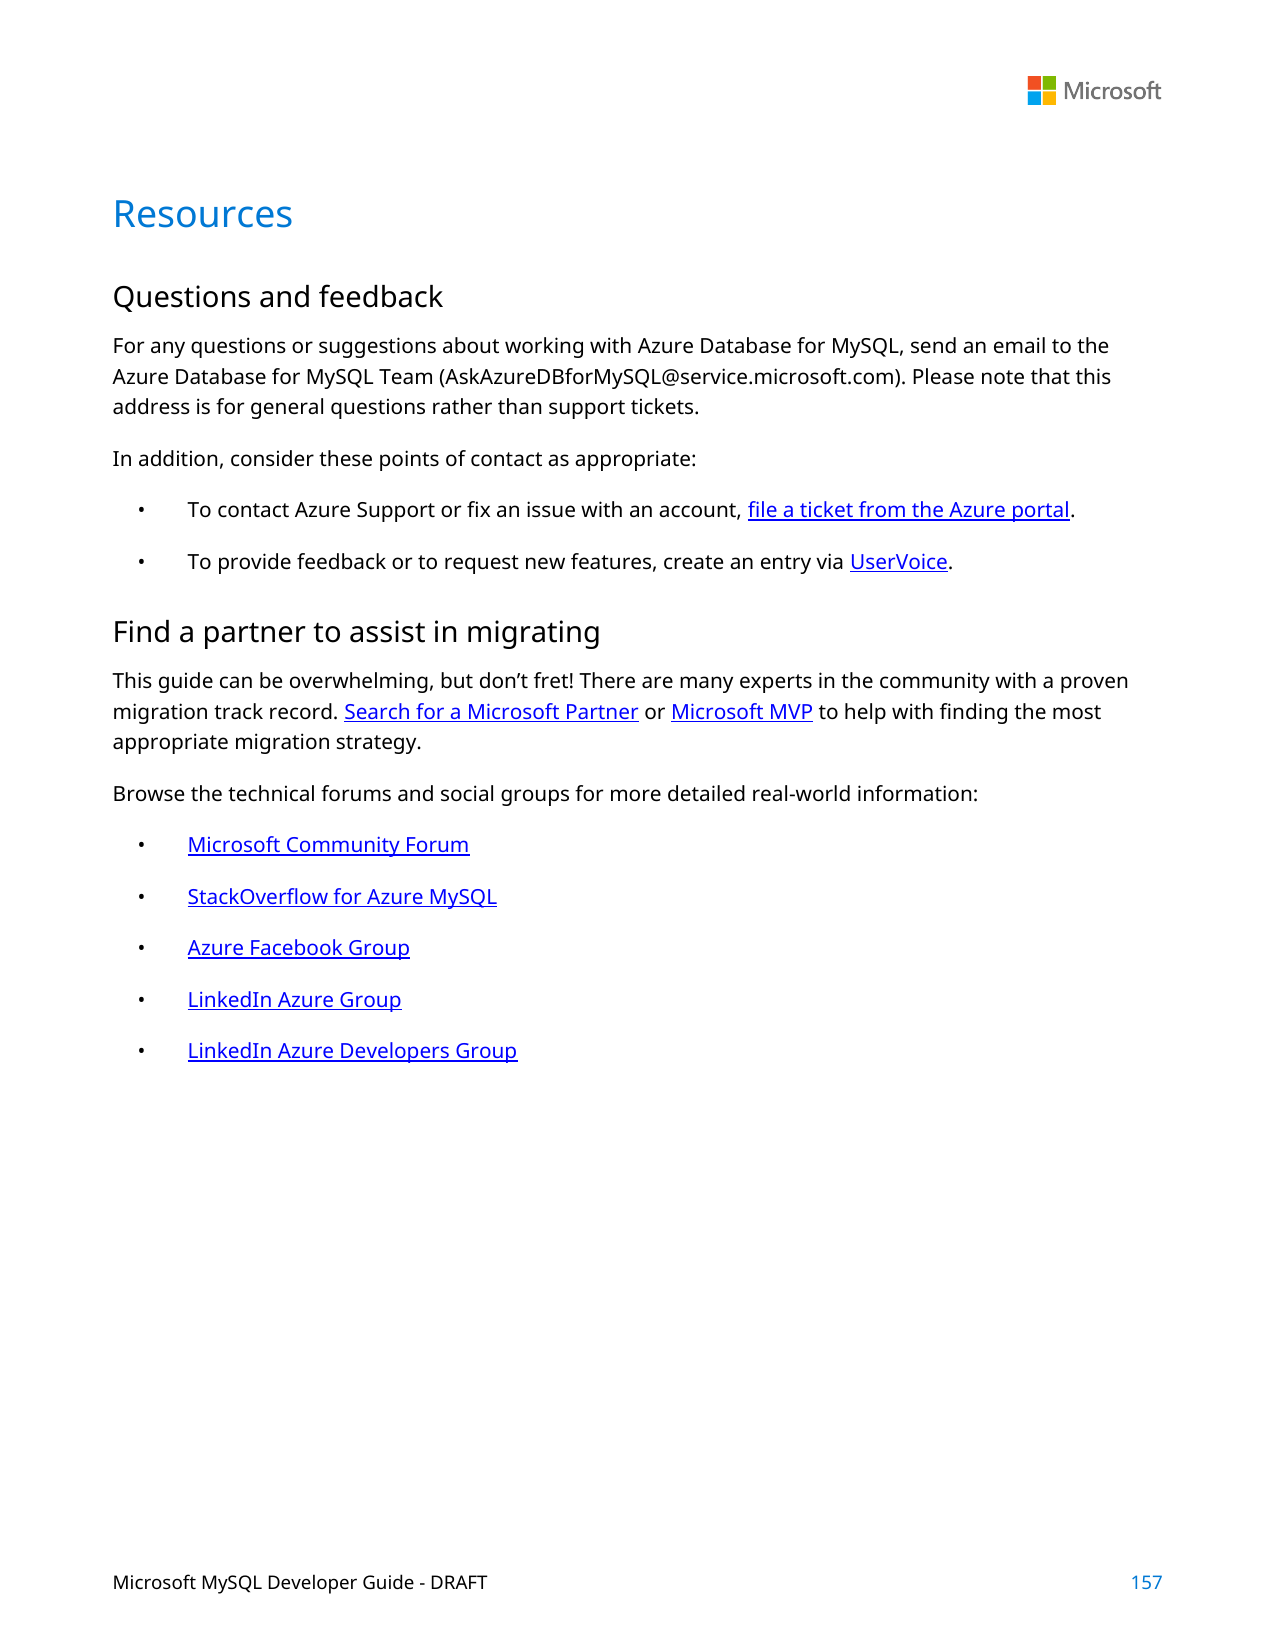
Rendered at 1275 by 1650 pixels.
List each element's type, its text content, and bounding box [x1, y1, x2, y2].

subtitle Resources [112, 187, 1162, 238]
list LinkedIn Azure Group [137, 985, 1162, 1013]
list Azure Facebook Group [137, 933, 1162, 962]
list Microsoft Community Forum [137, 830, 1162, 859]
text For any questions or suggestions about working with Azure Database for MySQL, send an email to the Azure Database for MySQL Team (AskAzureDBforMySQL@service.microsoft.com). Please note that this address is for general questions rather than support tickets. [112, 331, 1162, 421]
list To contact Azure Support or fix an issue with an account, file a ticket from the Azure portal. [137, 495, 1162, 524]
text In addition, consider these points of contact as appropriate: [112, 444, 1162, 472]
list LinkedIn Azure Developers Group [137, 1036, 1162, 1064]
subtitle Questions and feedback [112, 276, 1162, 316]
list StackOverflow for Azure MySQL [137, 882, 1162, 910]
list To provide feedback or to request new features, create an entry via UserVoice. [137, 547, 1162, 575]
subtitle Find a partner to assist in migrating [112, 611, 1162, 651]
picture [1026, 75, 1163, 107]
text Browse the technical forums and social groups for more detailed real-world information: [112, 779, 1162, 807]
text This guide can be overwhelming, but don’t fret! There are many experts in the community with a proven migration track record. Search for a Microsoft Partner or Microsoft MVP to help with finding the most appropriate migration strategy. [112, 666, 1162, 756]
